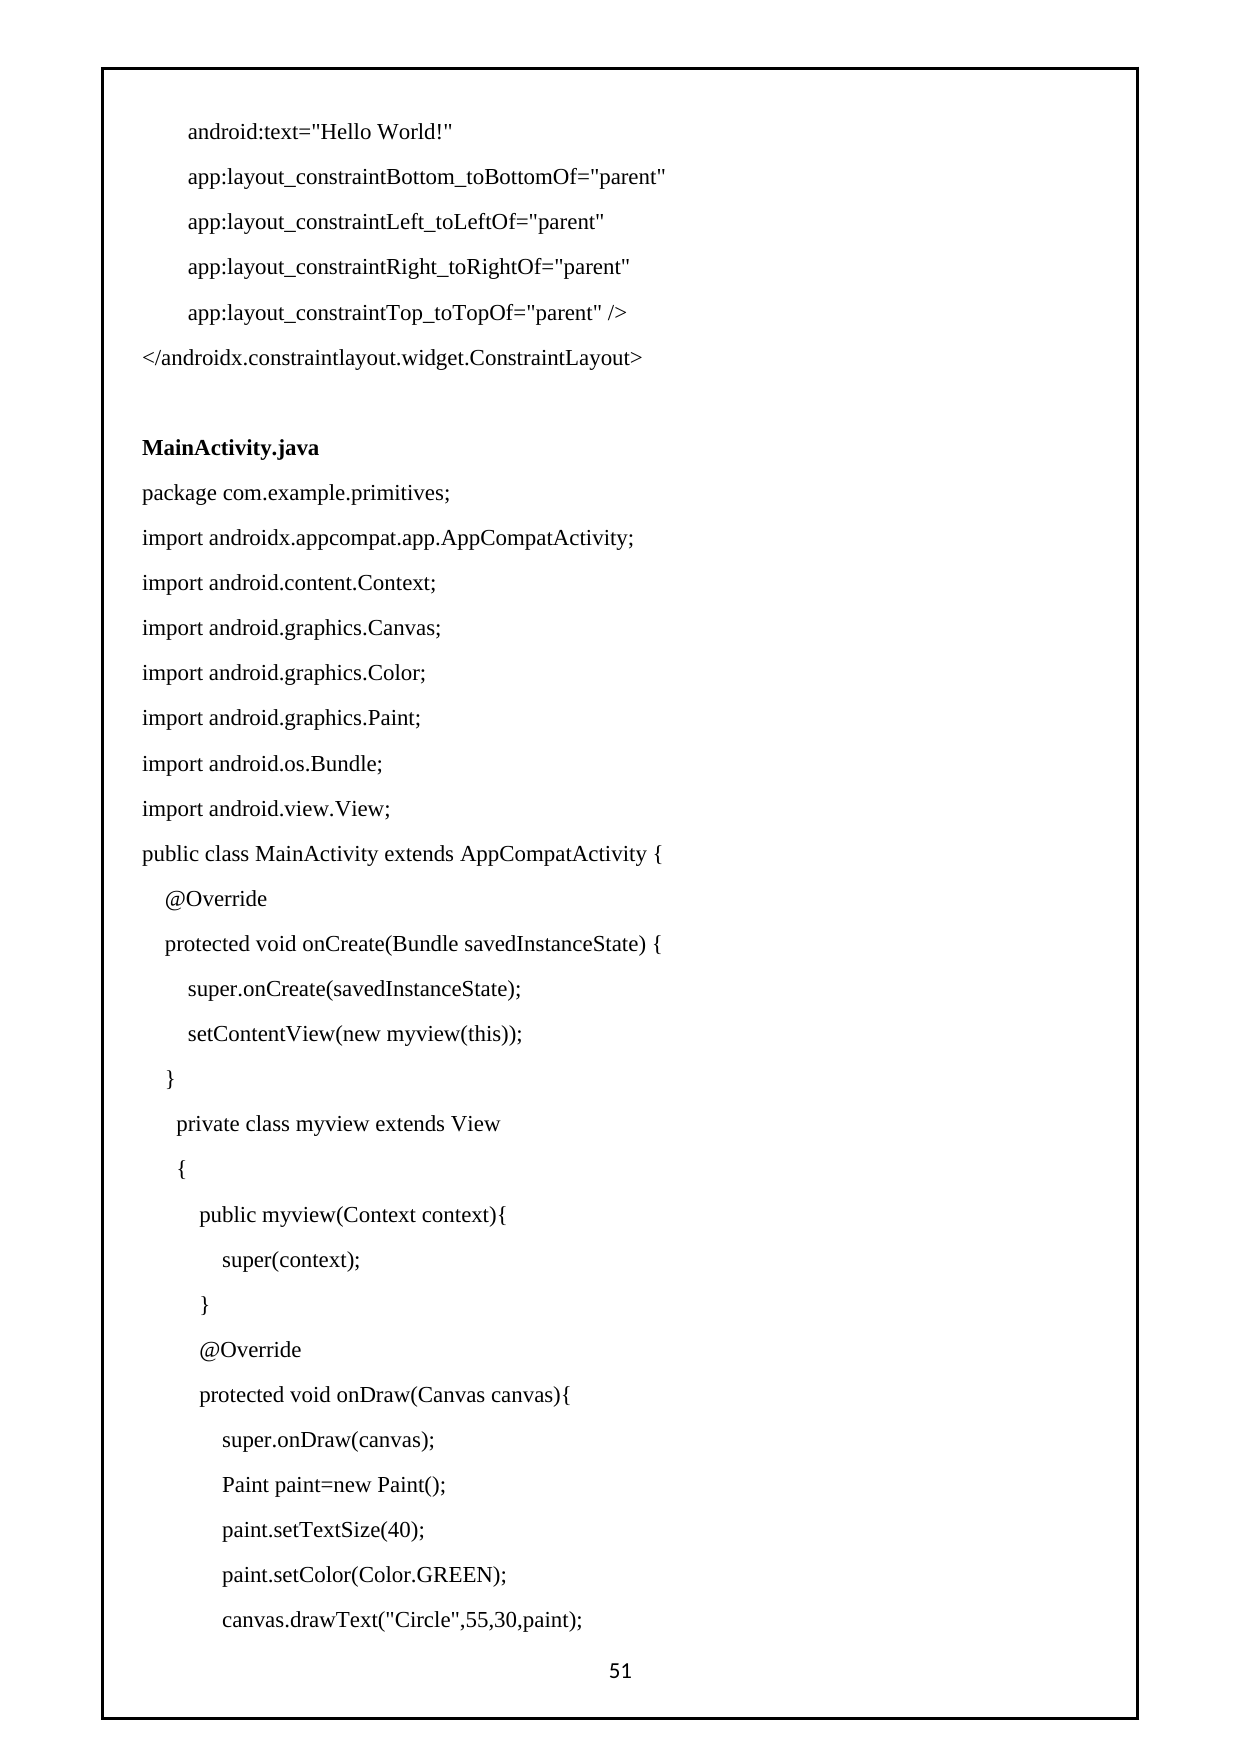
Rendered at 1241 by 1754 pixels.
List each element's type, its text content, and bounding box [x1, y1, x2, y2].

text { [142, 1156, 1128, 1182]
text public class MainActivity extends AppCompatActivity { [142, 840, 1128, 866]
text private class myview extends View [142, 1110, 1128, 1137]
text public myview(Context context){ [142, 1201, 1128, 1227]
text super(context); [142, 1246, 1128, 1272]
text super.onCreate(savedInstanceState); [142, 975, 1128, 1001]
text app:layout_constraintTop_toTopOf="parent" /> [142, 298, 1128, 325]
text protected void onDraw(Canvas canvas){ [142, 1381, 1128, 1407]
text setContentView(new myview(this)); [142, 1020, 1128, 1047]
text MainActivity.java [142, 434, 1128, 460]
text app:layout_constraintRight_toRightOf="parent" [142, 253, 1128, 280]
text @Override [142, 1336, 1128, 1362]
text canvas.drawText("Circle",55,30,paint); [142, 1607, 1128, 1633]
text } [142, 1065, 1128, 1092]
text </androidx.constraintlayout.widget.ConstraintLayout> [142, 344, 1128, 370]
text import android.content.Context; [142, 569, 1128, 596]
text import android.os.Bundle; [142, 749, 1128, 776]
text } [142, 1291, 1128, 1317]
text import android.view.View; [142, 795, 1128, 821]
text paint.setColor(Color.GREEN); [142, 1561, 1128, 1588]
text package com.example.primitives; [142, 479, 1128, 505]
text app:layout_constraintBottom_toBottomOf="parent" [142, 163, 1128, 189]
text protected void onCreate(Bundle savedInstanceState) { [142, 930, 1128, 956]
text import androidx.appcompat.app.AppCompatActivity; [142, 524, 1128, 550]
text app:layout_constraintLeft_toLeftOf="parent" [142, 208, 1128, 235]
text import android.graphics.Paint; [142, 704, 1128, 731]
text import android.graphics.Color; [142, 659, 1128, 686]
text Paint paint=new Paint(); [142, 1471, 1128, 1498]
text @Override [142, 885, 1128, 911]
text android:text="Hello World!" [142, 118, 1128, 144]
text super.onDraw(canvas); [142, 1426, 1128, 1452]
text paint.setTextSize(40); [142, 1516, 1128, 1543]
text import android.graphics.Canvas; [142, 614, 1128, 641]
